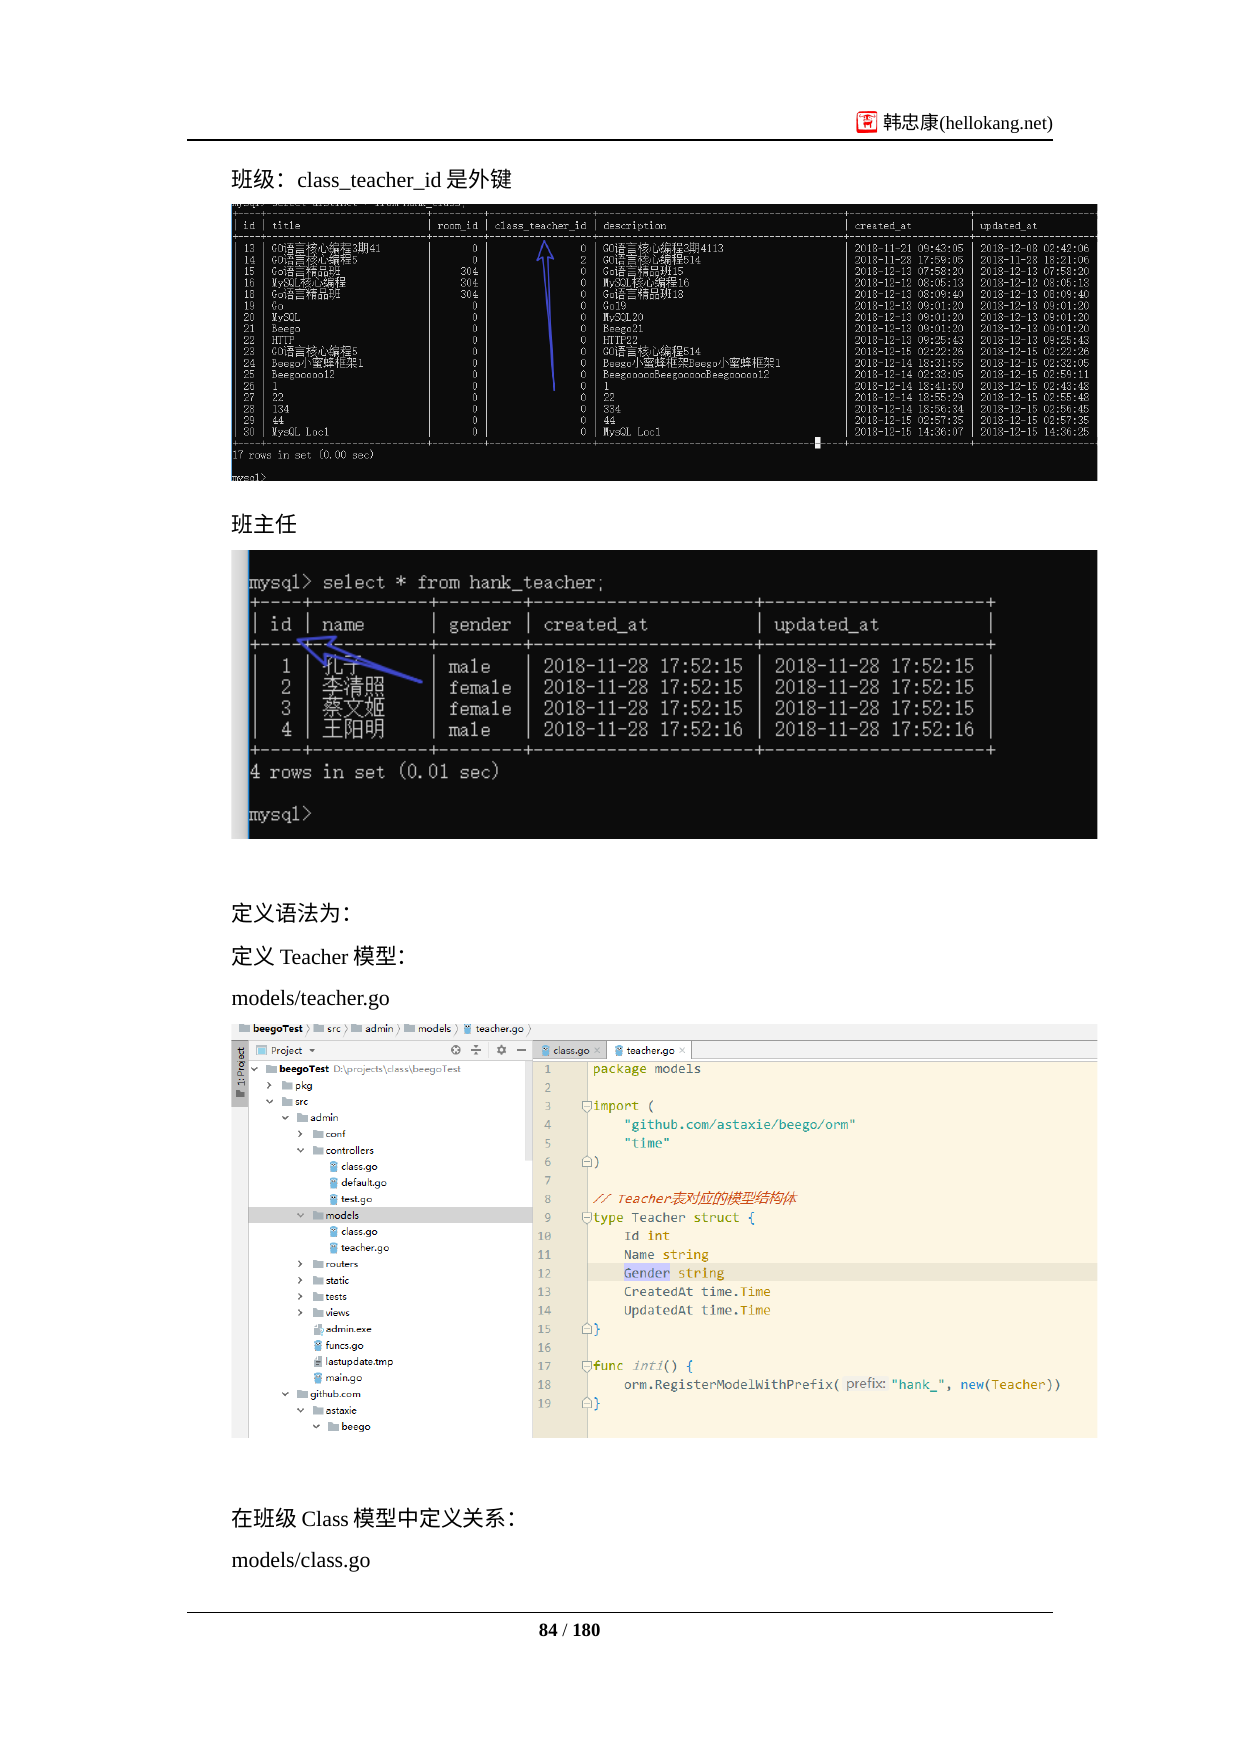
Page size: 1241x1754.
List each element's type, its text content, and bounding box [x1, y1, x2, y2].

picture [856, 111, 878, 133]
text 定义Teacher模型： [187, 939, 1053, 971]
picture [231, 550, 1098, 839]
text 定义语法为： [187, 896, 1053, 928]
text models/class.go [187, 1543, 1053, 1576]
text 班主任 [187, 507, 1053, 539]
text models/teacher.go [187, 982, 1053, 1014]
text 在班级Class模型中定义关系： [187, 1500, 1053, 1533]
picture [231, 1024, 1098, 1438]
picture [231, 204, 1098, 481]
text 班级：class_teacher_id是外键 [187, 161, 1053, 194]
